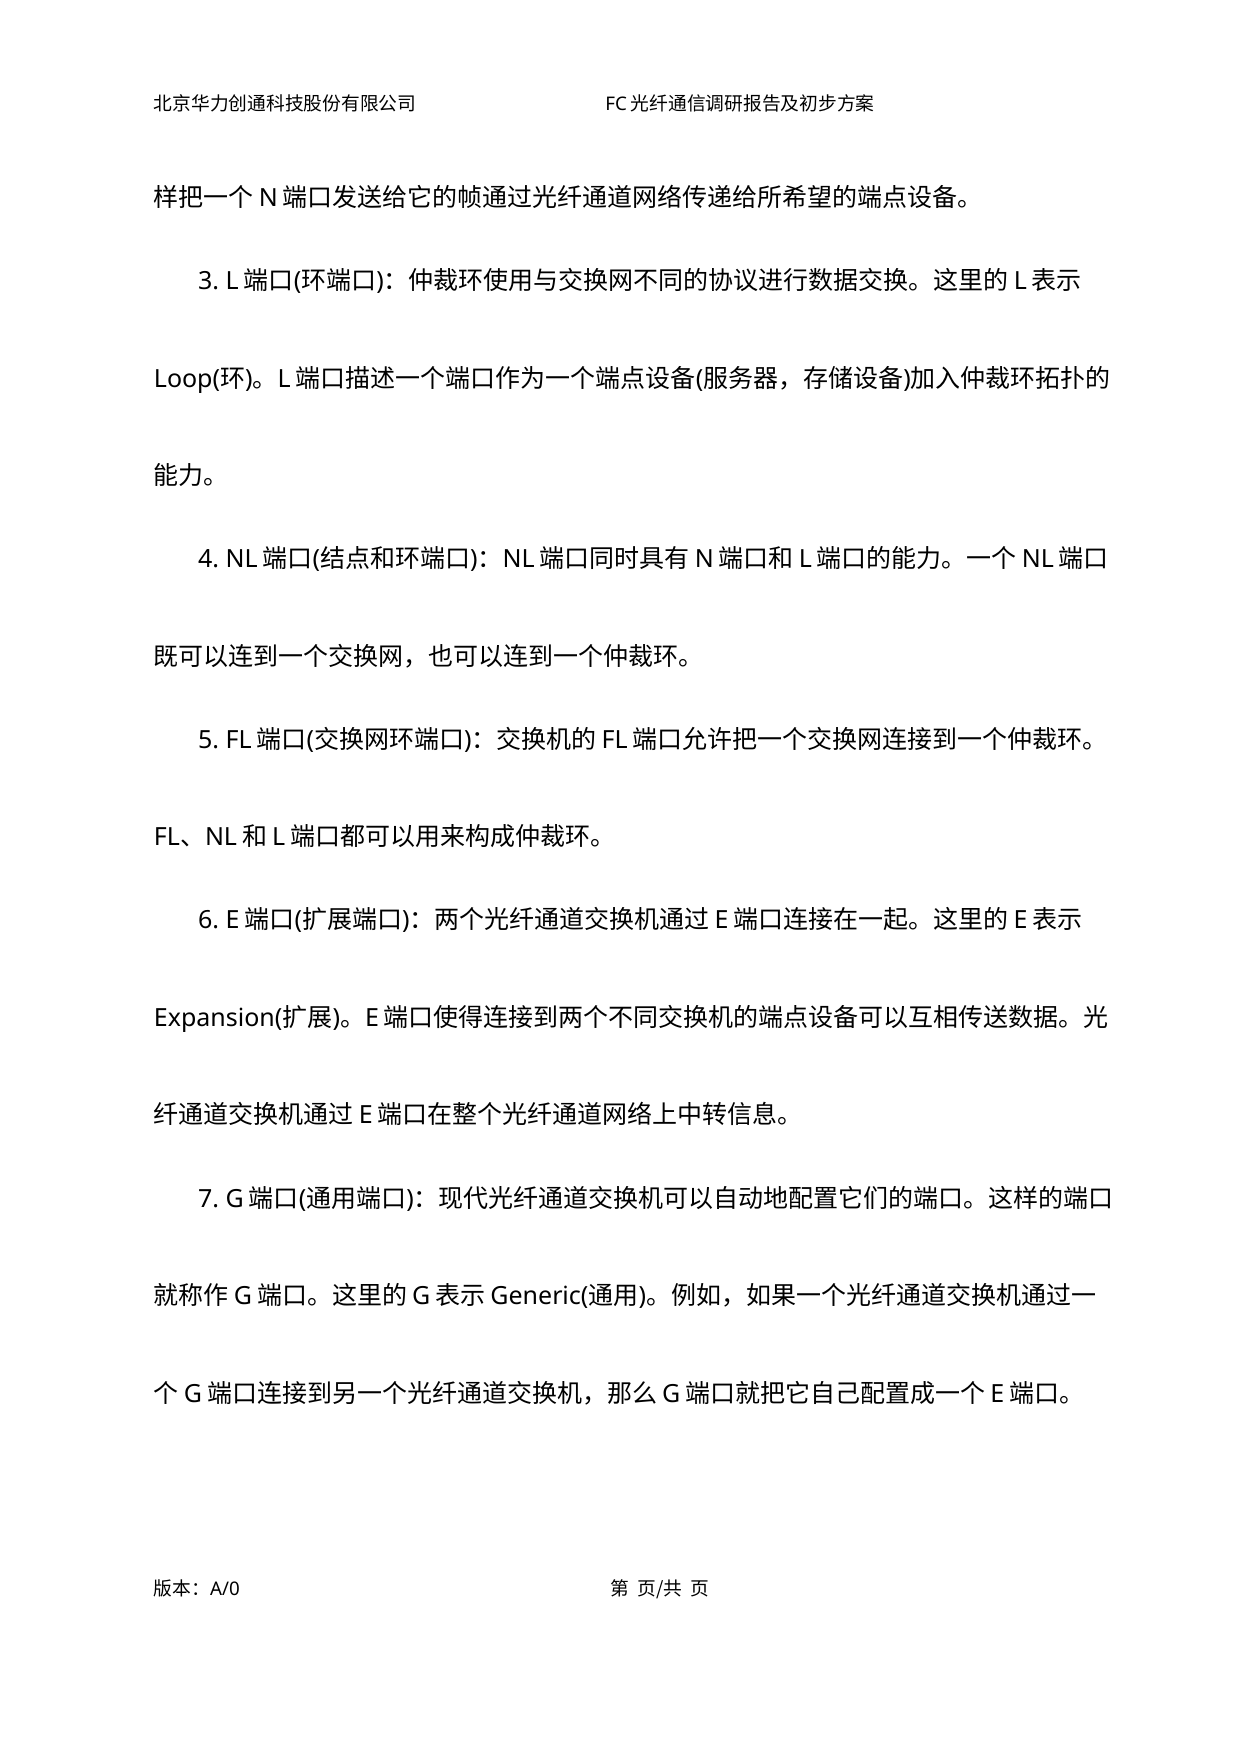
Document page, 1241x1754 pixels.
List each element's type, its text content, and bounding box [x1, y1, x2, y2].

text 6. E端口(扩展端口)：两个光纤通道交换机通过E端口连接在一起。这里的E表示Expansion(扩展)。E端口使得连接到两个不同交换机的端点设备可以互相传送数据。光纤通道交换机通过E端口在整个光纤通道网络上中转信息。 [154, 886, 1116, 1146]
text 5. FL端口(交换网环端口)：交换机的FL端口允许把一个交换网连接到一个仲裁环。FL、NL和L端口都可以用来构成仲裁环。 [154, 705, 1116, 867]
text 3. L端口(环端口)：仲裁环使用与交换网不同的协议进行数据交换。这里的L表示Loop(环)。L端口描述一个端口作为一个端点设备(服务器，存储设备)加入仲裁环拓扑的能力。 [154, 246, 1116, 506]
text 4. NL端口(结点和环端口)：NL端口同时具有N端口和L端口的能力。一个NL端口既可以连到一个交换网，也可以连到一个仲裁环。 [154, 524, 1116, 687]
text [154, 163, 1116, 228]
text 7. G端口(通用端口)：现代光纤通道交换机可以自动地配置它们的端口。这样的端口就称作G端口。这里的G表示Generic(通用)。例如，如果一个光纤通道交换机通过一个G端口连接到另一个光纤通道交换机，那么G端口就把它自己配置成一个E端口。 [154, 1164, 1116, 1424]
